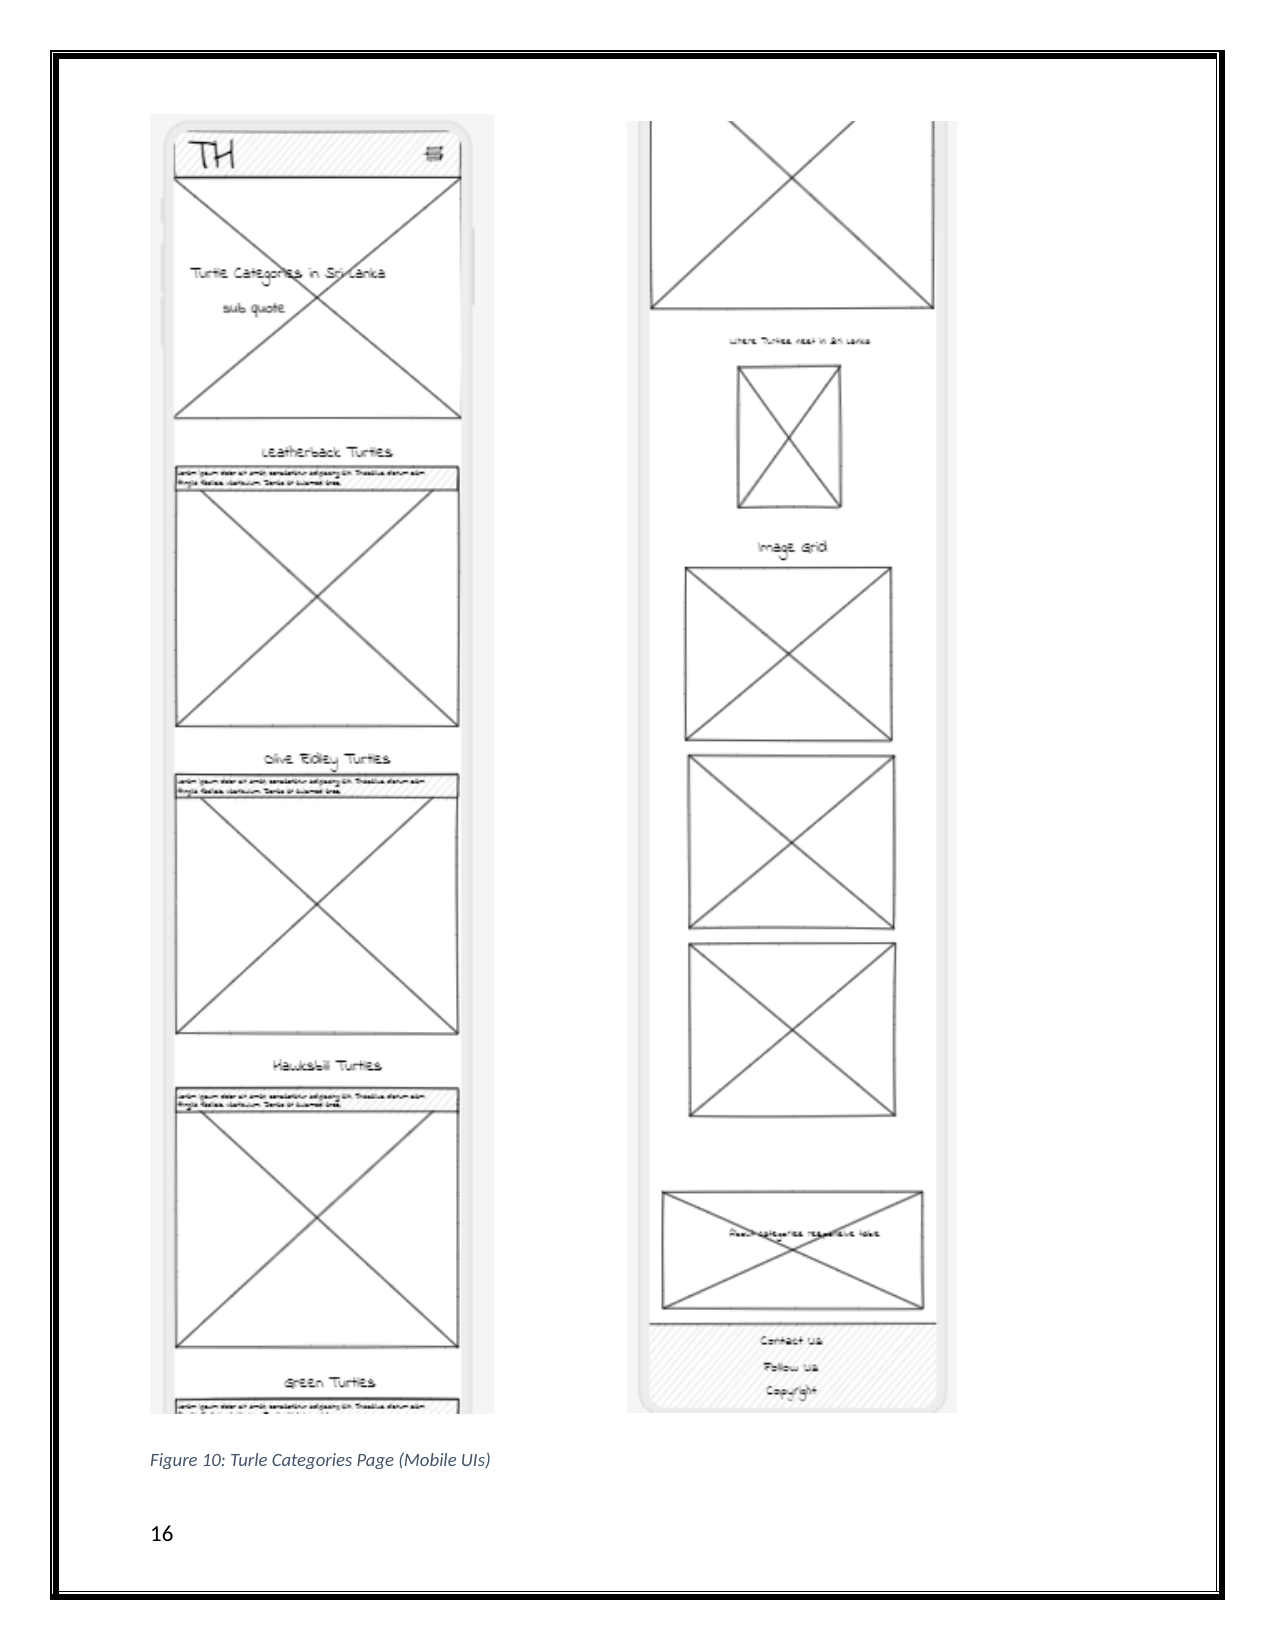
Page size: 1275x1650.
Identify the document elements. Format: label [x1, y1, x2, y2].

picture [150, 114, 495, 1414]
picture [627, 121, 958, 1413]
